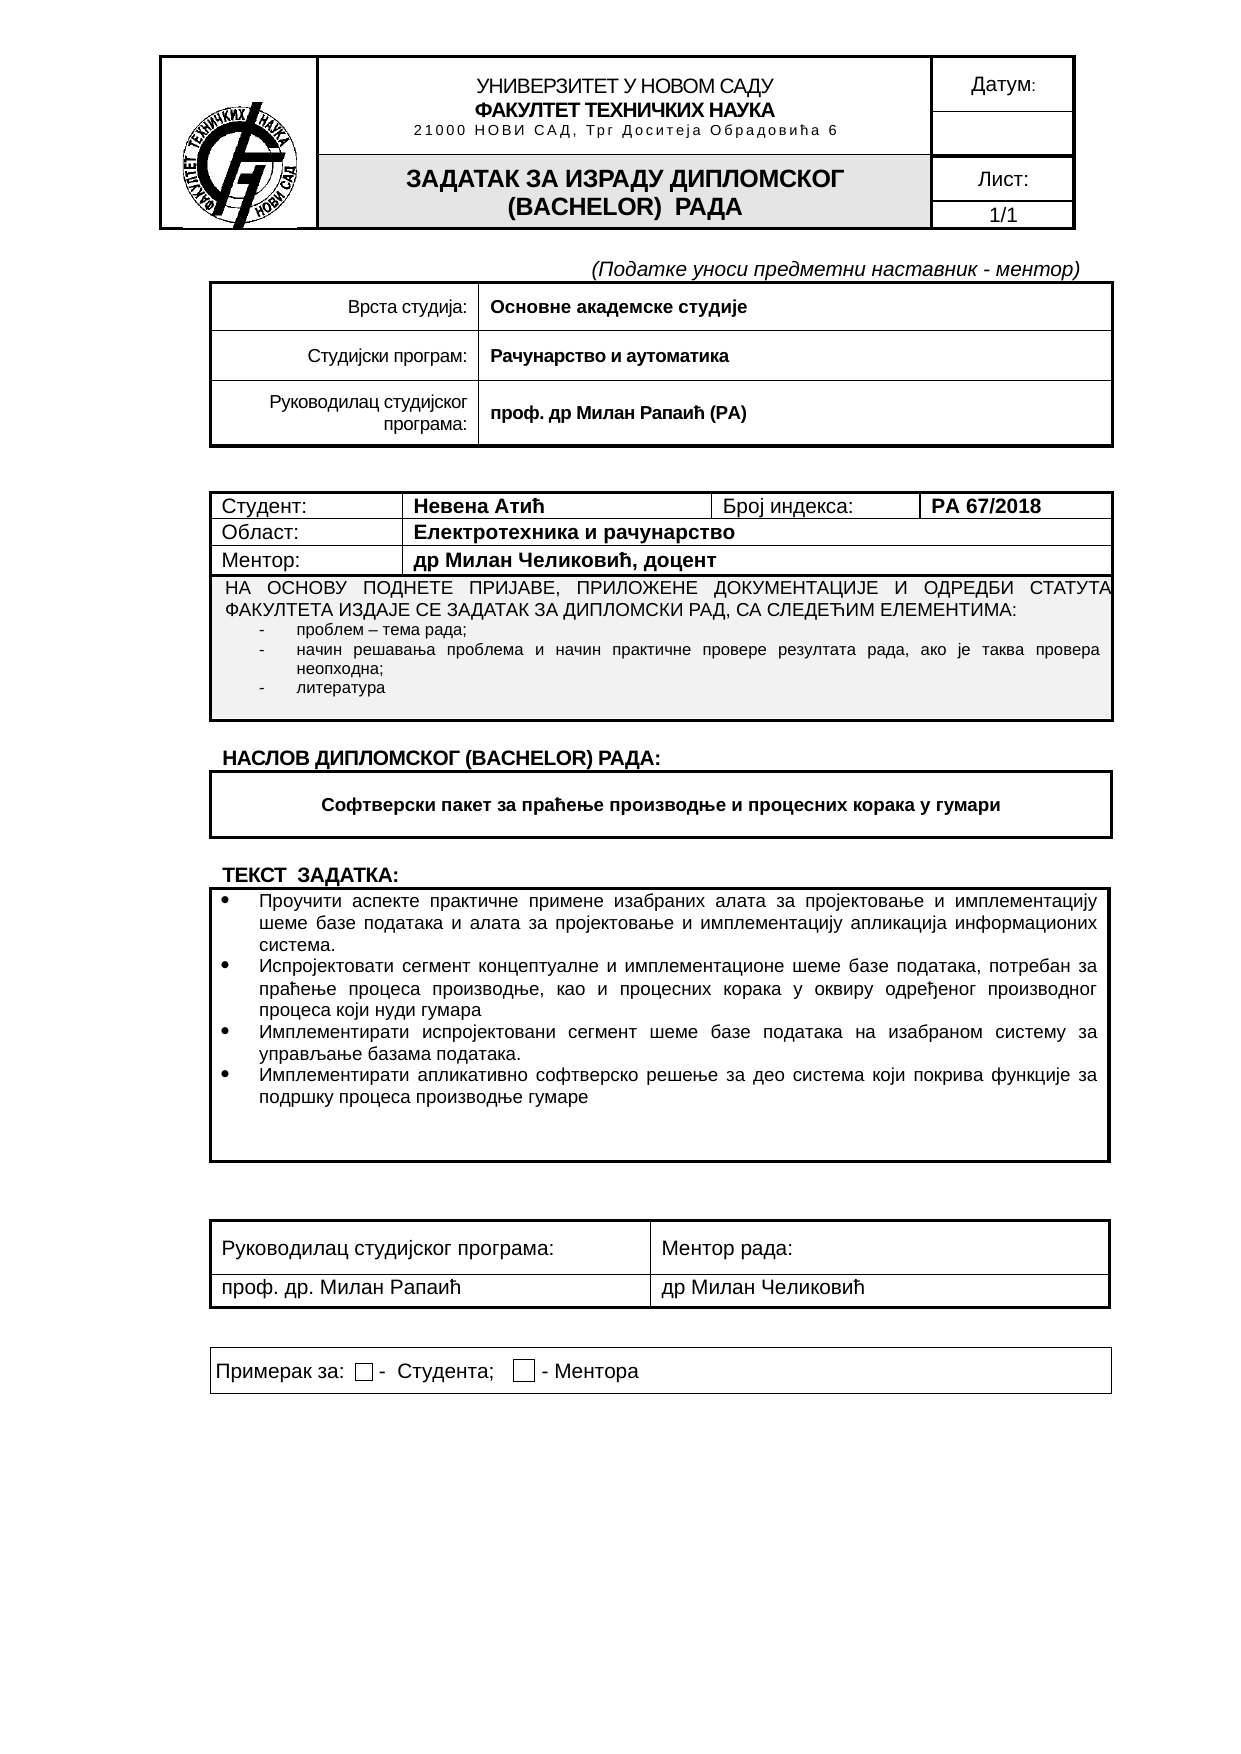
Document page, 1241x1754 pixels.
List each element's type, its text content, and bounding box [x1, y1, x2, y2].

table_header Примерак за: - Студента; - Ментора [211, 1348, 1111, 1393]
table_header Руководилац студијског програма: [212, 1222, 650, 1274]
text ТЕКСТ ЗАДАТКА: [222, 863, 1093, 887]
table_cell Рачунарство и аутоматика [479, 331, 1111, 380]
text НАСЛОВ ДИПЛОМСКОГ (BACHELOR) РАДА: [222, 746, 1093, 769]
table_header Студент: [212, 494, 402, 518]
table_header Датум: [933, 58, 1072, 111]
table_cell Студијски програм: [212, 331, 478, 380]
table_header Проучити аспекте практичне примене изабраних алата за пројектовање и имплементацију шеме базе података и алата за пројектовање и имплементацију апликација информационих система. Испројектовати сегмент концептуалне и имплементационе шеме базе података, потребан за праћење процеса производње, као и процесних корака у оквиру одређеног производног процеса који нуди гумара Имплементирати испројектовани сегмент шеме базе података на изабраном систему за управљање базама података. Имплементирати апликативно софтверско решење за део система који покрива функције за подршку процеса производње гумаре [212, 890, 1107, 1160]
table_cell Електротехника и рачунарство [403, 519, 1111, 545]
table_cell др Милан Челиковић, доцент [403, 546, 1111, 574]
table_cell [933, 112, 1072, 154]
table_header Основне академске студије [479, 284, 1111, 330]
table_cell проф. др Милан Рапаић (РА) [479, 381, 1111, 444]
table_cell Ментор: [212, 546, 402, 574]
table_cell др Милан Челиковић [651, 1275, 1108, 1306]
table_cell Руководилац студијског програма: [212, 381, 478, 444]
picture [182, 102, 297, 228]
table_header УНИВЕРЗИТЕТ У НОВОМ САДУ ФАКУЛТЕТ ТЕХНИЧКИХ НАУКА 21000 НОВИ САД, Трг Доситеја Обрадовића 6 [319, 58, 930, 154]
table_header РА 67/2018 [921, 494, 1111, 518]
table_header Невена Атић [403, 494, 711, 518]
text (Податке уноси предметни наставник - ментор) [148, 257, 1081, 281]
table_cell Лист: [933, 158, 1072, 200]
table_header Софтверски пакет за праћење производње и процесних корака у гумари [212, 773, 1110, 836]
table_header Ментор рада: [651, 1222, 1108, 1274]
table_cell Област: [212, 519, 402, 545]
table_cell ЗАДАТАК ЗА ИЗРАДУ ДИПЛОМСКОГ (BACHELOR) РАДА [319, 155, 930, 227]
table_cell НА ОСНОВУ ПОДНЕТЕ ПРИЈАВЕ, ПРИЛОЖЕНЕ ДОКУМЕНТАЦИЈЕ И ОДРЕДБИ СТАТУТА ФАКУЛТЕТА ИЗДАЈЕ СЕ ЗАДАТАК ЗА ДИПЛОМСКИ РАД, СА СЛЕДЕЋИМ ЕЛЕМЕНТИМА: проблем – тема рада; начин решавања проблема и начин практичне провере резултата рада, ако је таква провера неопходна; литература [212, 577, 1111, 718]
table_header Број индекса: [712, 494, 919, 518]
table_header Врста студија: [212, 284, 478, 330]
table_cell проф. др. Милан Рапаић [212, 1275, 650, 1306]
table_cell 1/1 [933, 202, 1072, 227]
table_header [162, 58, 316, 227]
